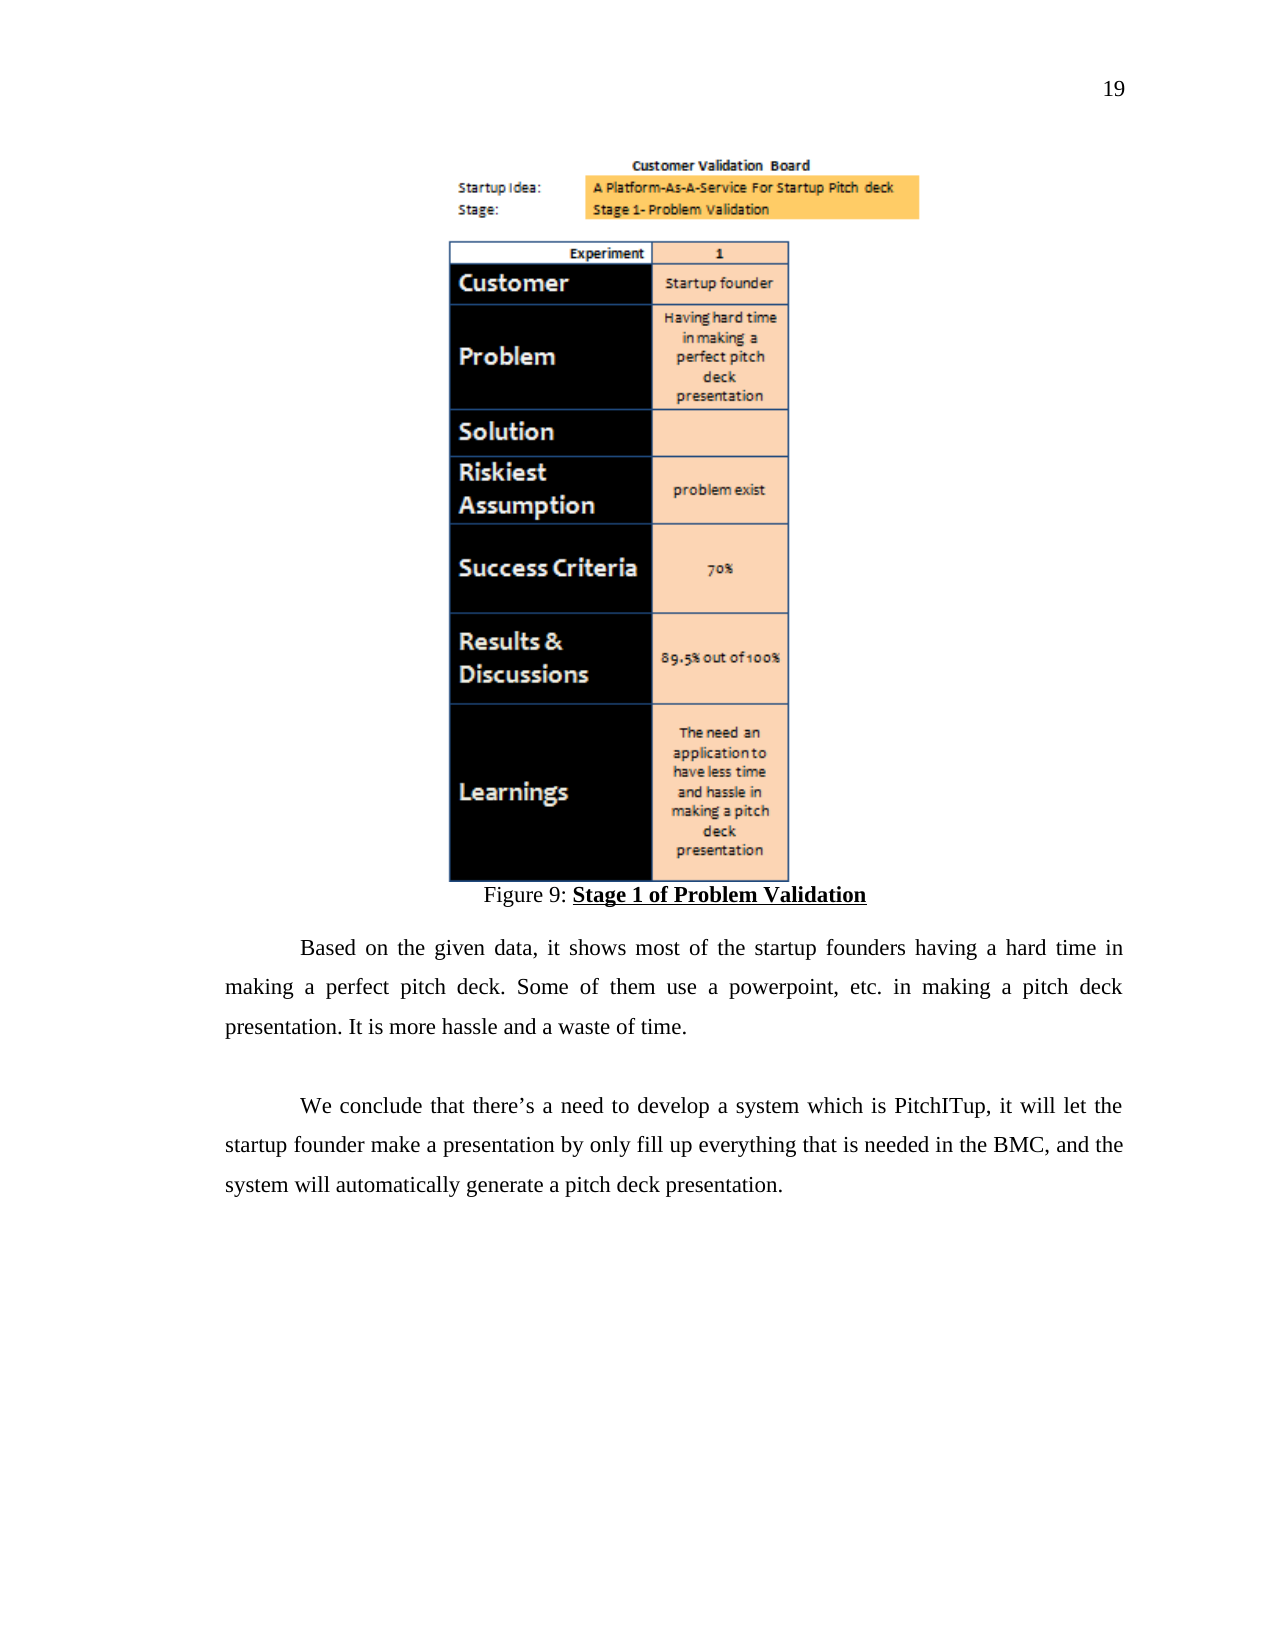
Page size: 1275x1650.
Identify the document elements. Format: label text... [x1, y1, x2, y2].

text Based on the given data, it shows most of the startup founders having a hard time in making a perfect pitch deck. Some of them use a powerpoint, etc. in making a pitch deck presentation. It is more hassle and a waste of time. [225, 934, 1125, 1039]
text We conclude that there’s a need to develop a system which is PitchITup, it will let the startup founder make a presentation by only fill up everything that is needed in the BMC, and the system will automatically generate a pitch deck presentation. [225, 1092, 1125, 1197]
picture [407, 150, 943, 882]
text Figure 9: Stage 1 of Problem Validation [225, 881, 1125, 908]
